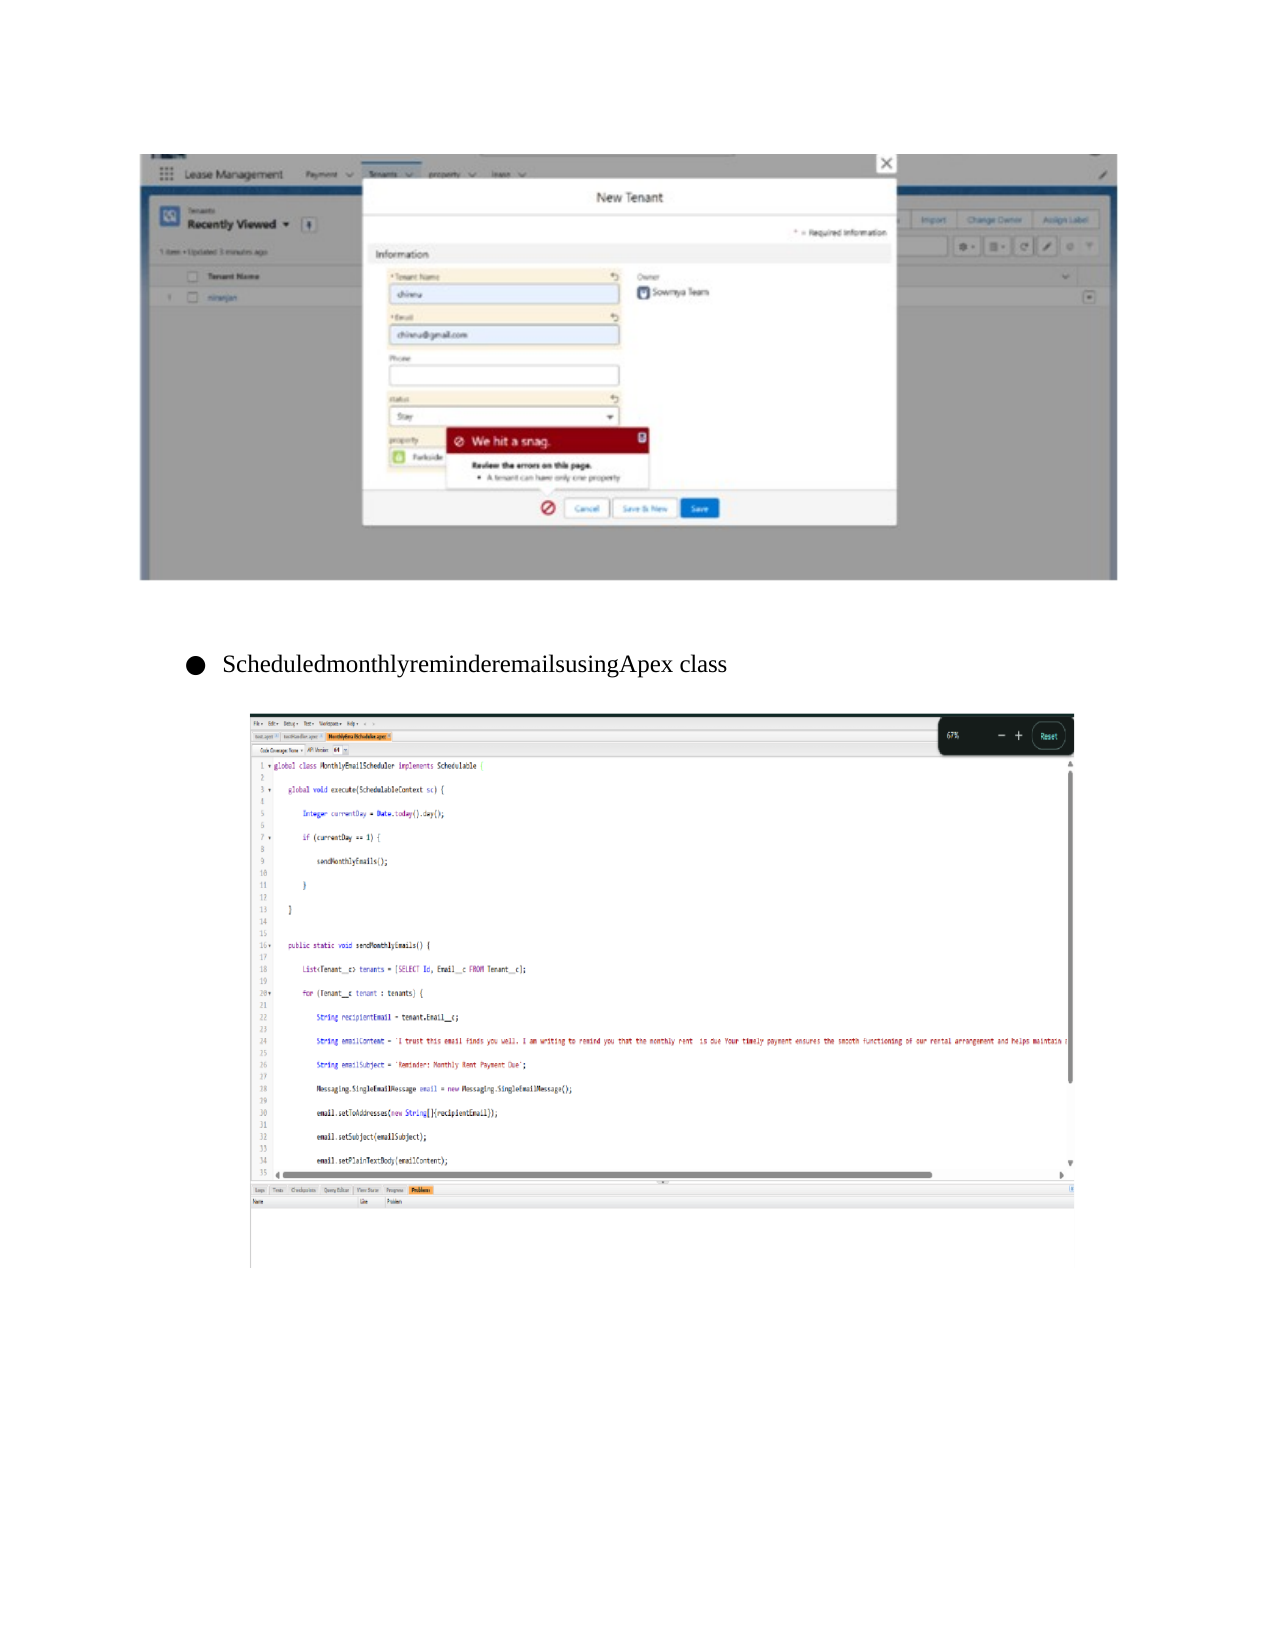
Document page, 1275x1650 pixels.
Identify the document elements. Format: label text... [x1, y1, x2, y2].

list ScheduledmonthlyreminderemailsusingApex class [184, 646, 1200, 680]
picture [137, 154, 1119, 582]
picture [249, 713, 1075, 1268]
